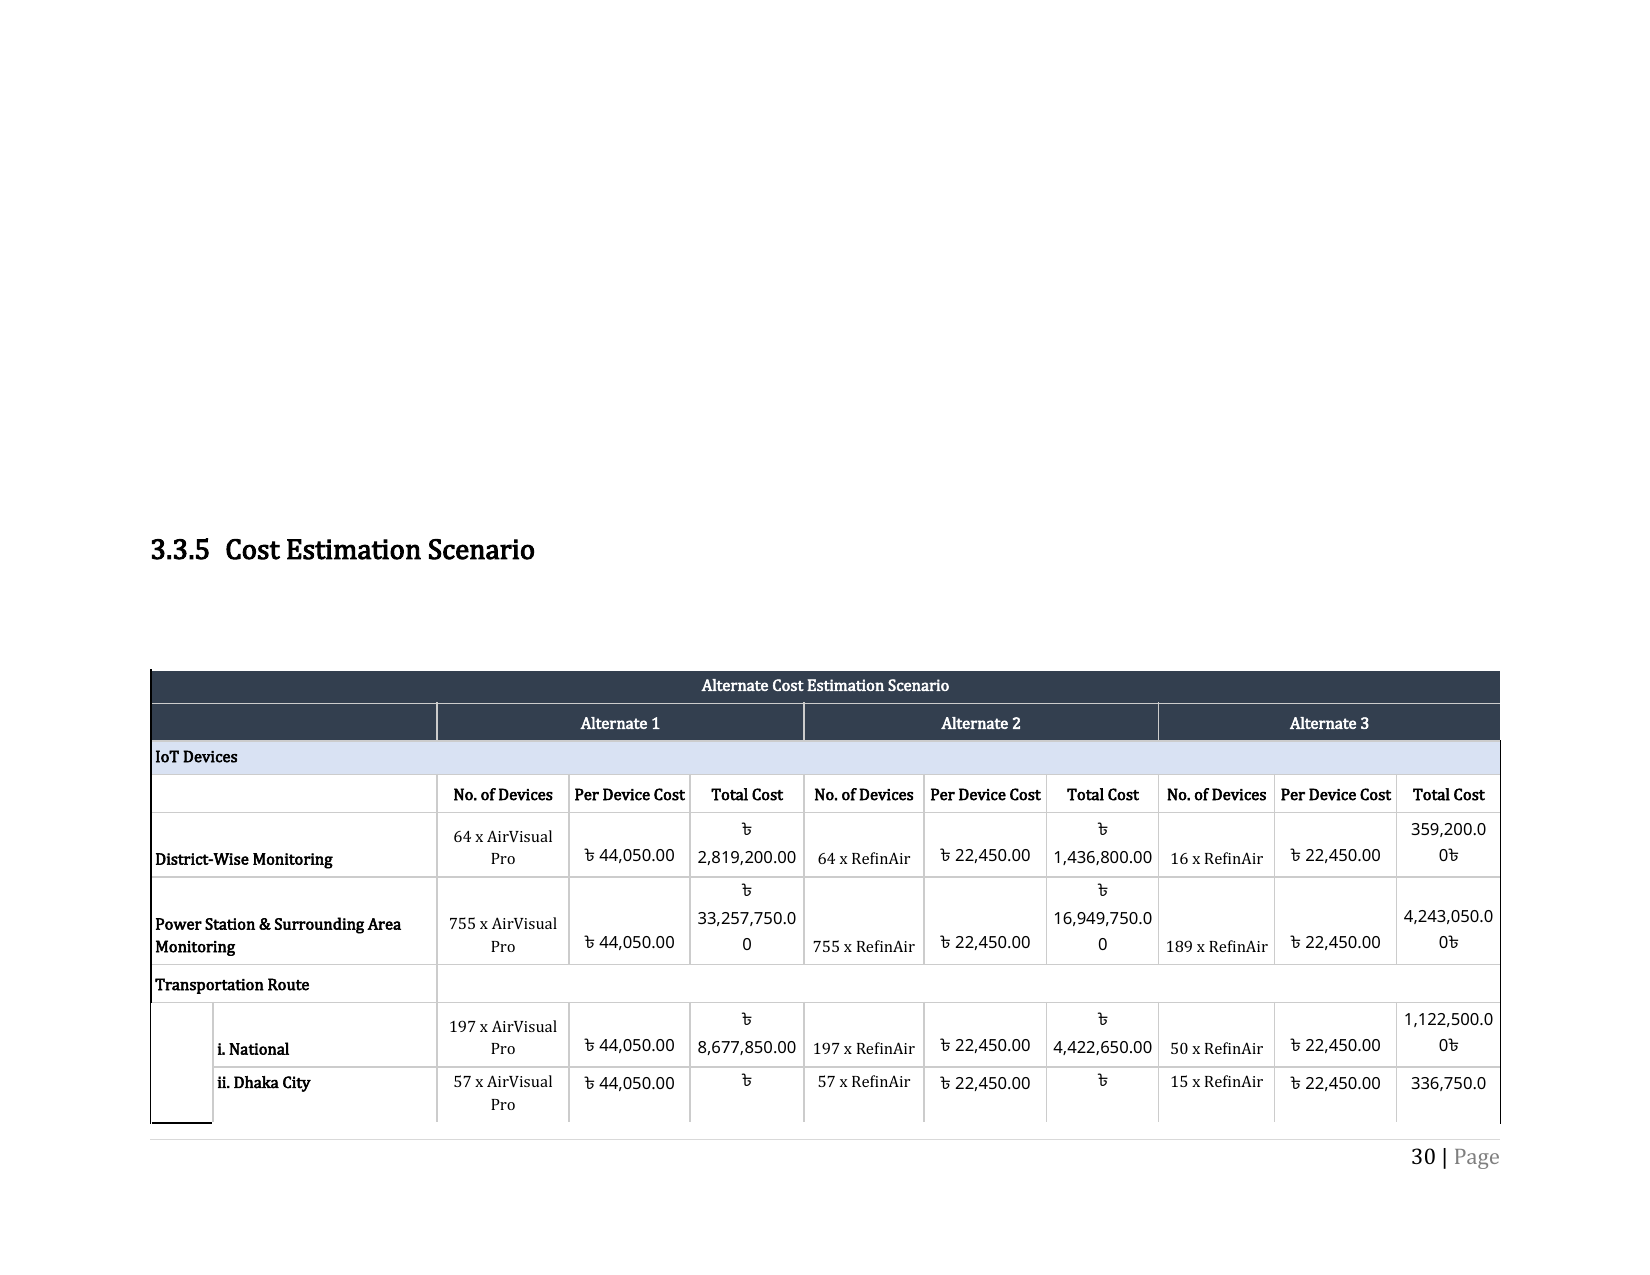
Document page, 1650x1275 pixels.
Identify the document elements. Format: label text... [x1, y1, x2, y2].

table_cell ৳ 44,050.00 [570, 813, 689, 876]
table_cell ii. Dhaka City [214, 1068, 436, 1122]
table_cell No. of Devices [1159, 775, 1274, 812]
table_cell 64 x AirVisual Pro [438, 813, 568, 876]
table_cell ৳ 22,450.00 [925, 878, 1046, 964]
table_cell Total Cost [691, 775, 803, 812]
table_cell 15 x RefinAir [1159, 1068, 1274, 1122]
table_cell Per Device Cost [925, 775, 1046, 812]
table_cell 1,122,500.00৳ [1397, 1003, 1500, 1066]
table_cell ৳ 22,450.00 [925, 1003, 1046, 1066]
table_header Alternate Cost Estimation Scenario [152, 671, 1500, 702]
table_cell Power Station & Surrounding Area Monitoring [152, 878, 436, 964]
table_cell 755 x RefinAir [805, 878, 923, 964]
table_cell ৳ 22,450.00 [1275, 813, 1396, 876]
table_cell [152, 775, 436, 812]
table_cell 189 x RefinAir [1159, 878, 1274, 964]
table_cell 16 x RefinAir [1159, 813, 1274, 876]
table_cell Alternate 2 [805, 704, 1158, 740]
table_cell Transportation Route [152, 965, 436, 1002]
table_cell ৳ 22,450.00 [1275, 1068, 1396, 1122]
table_cell i. National [214, 1003, 436, 1066]
table_cell 57 x RefinAir [805, 1068, 923, 1122]
table_cell [152, 704, 436, 740]
table_cell 4,243,050.00৳ [1397, 878, 1500, 964]
table_cell 57 x AirVisual Pro [438, 1068, 568, 1122]
table_cell ৳ 22,450.00 [1275, 878, 1396, 964]
table_cell 64 x RefinAir [805, 813, 923, 876]
table_cell ৳ 16,949,750.00 [1047, 878, 1158, 964]
table_cell District-Wise Monitoring [152, 813, 436, 876]
subtitle 3.3.5 Cost Estimation Scenario [150, 531, 1500, 565]
table_cell No. of Devices [438, 775, 568, 812]
table_cell [151, 1003, 212, 1122]
table_cell ৳ 22,450.00 [925, 1068, 1046, 1122]
table_cell Per Device Cost [570, 775, 689, 812]
table_cell ৳ 1,279,650.00 [1047, 1068, 1158, 1122]
table_cell 50 x RefinAir [1159, 1003, 1274, 1066]
table_cell Alternate 3 [1159, 704, 1500, 740]
table_cell ৳ 44,050.00 [570, 878, 689, 964]
table_cell Alternate 1 [438, 704, 803, 740]
table_cell ৳ 22,450.00 [925, 813, 1046, 876]
table_cell ৳ 2,819,200.00 [691, 813, 803, 876]
table_cell ৳ 22,450.00 [1275, 1003, 1396, 1066]
table_cell 197 x AirVisual Pro [438, 1003, 568, 1066]
table_cell ৳ 44,050.00 [570, 1068, 689, 1122]
table_cell 359,200.00৳ [1397, 813, 1500, 876]
table_cell ৳ 4,422,650.00 [1047, 1003, 1158, 1066]
table_cell Total Cost [1397, 775, 1500, 812]
table_cell 197 x RefinAir [805, 1003, 923, 1066]
table_cell 755 x AirVisual Pro [438, 878, 568, 964]
table_cell ৳ 33,257,750.00 [691, 878, 803, 964]
table_cell No. of Devices [805, 775, 923, 812]
table_cell [438, 965, 1500, 1002]
table_cell IoT Devices [152, 742, 1500, 774]
table_cell Total Cost [1047, 775, 1158, 812]
table_cell 336,750.00৳ [1397, 1068, 1500, 1122]
table_cell ৳ 44,050.00 [570, 1003, 689, 1066]
table_cell Per Device Cost [1275, 775, 1396, 812]
table_cell ৳ 2,510,850.00 [691, 1068, 803, 1122]
table_cell ৳ 8,677,850.00 [691, 1003, 803, 1066]
table_cell ৳ 1,436,800.00 [1047, 813, 1158, 876]
